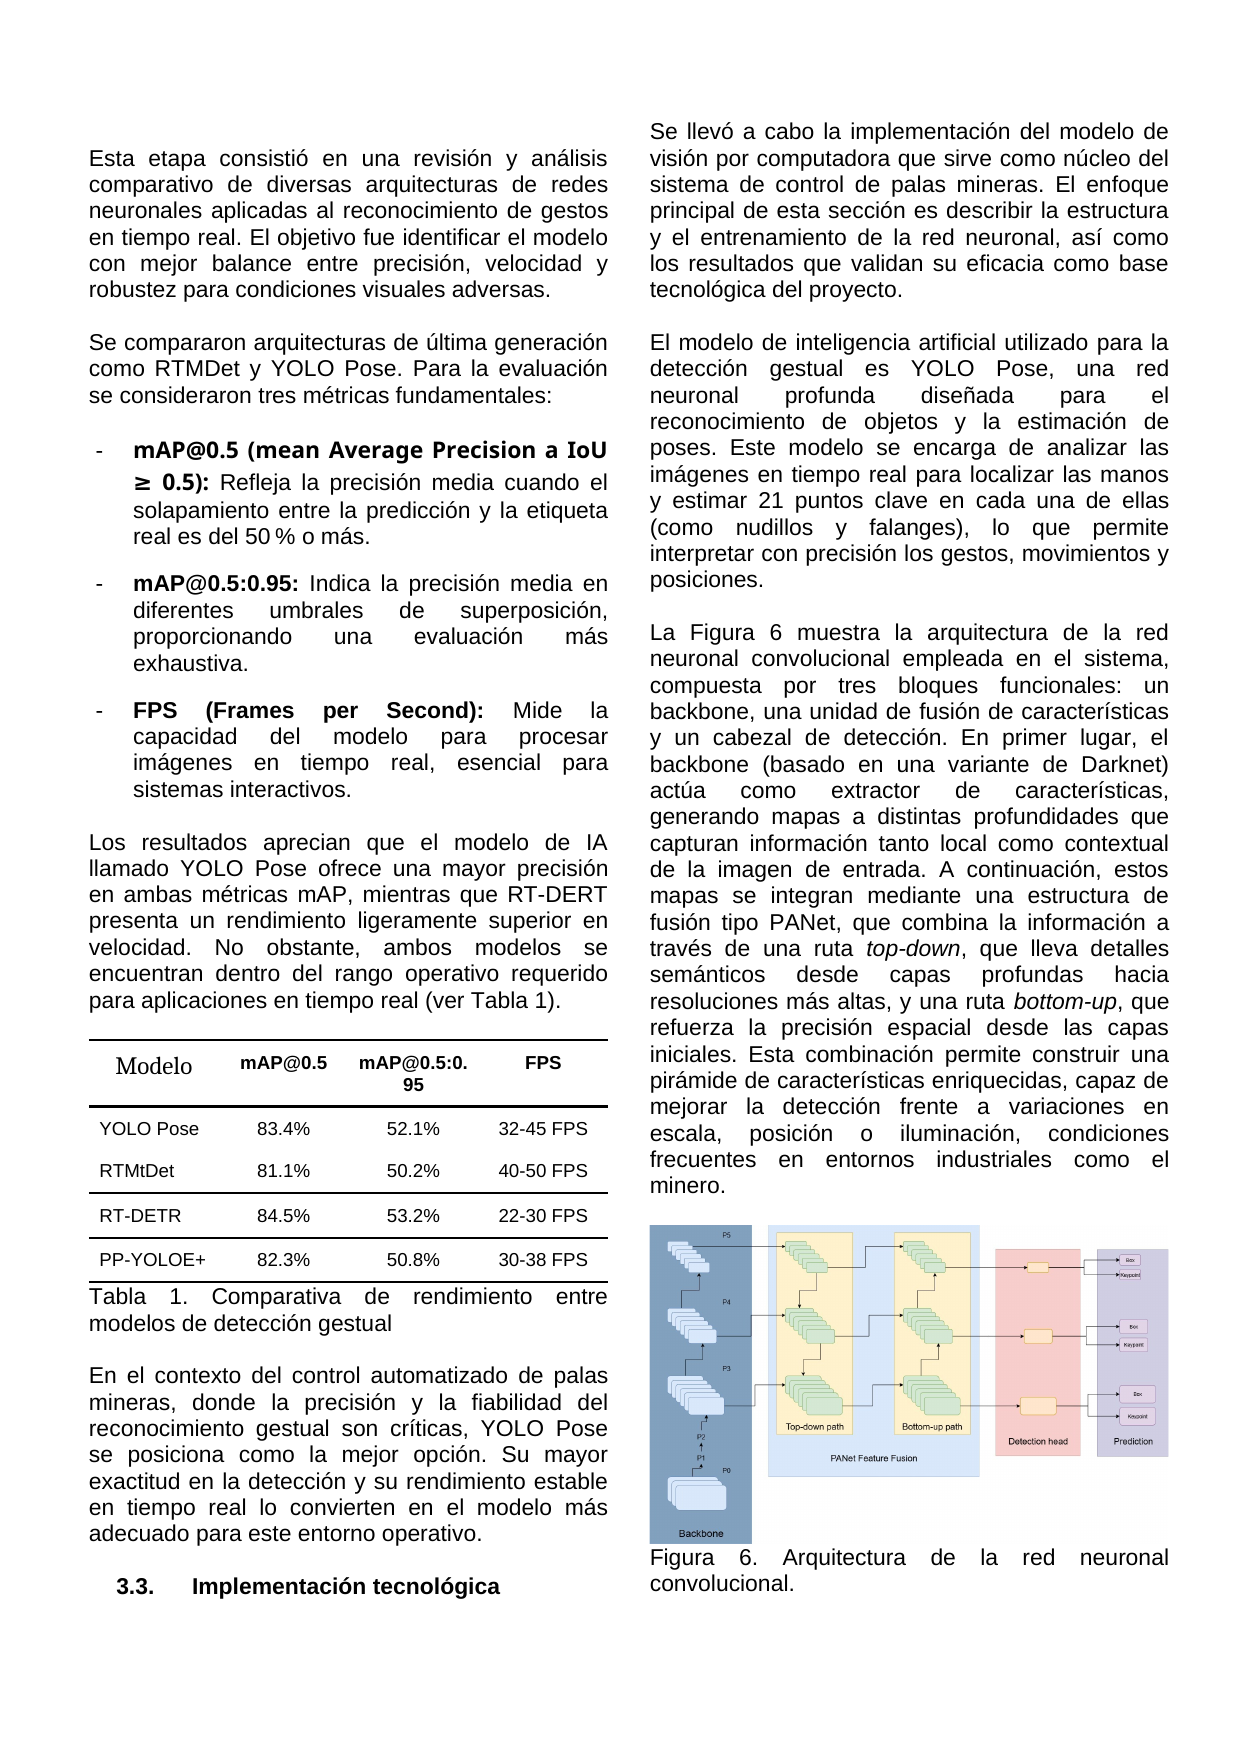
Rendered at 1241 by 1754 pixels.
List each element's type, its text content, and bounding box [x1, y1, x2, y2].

text Se llevó a cabo la implementación del modelo de visión por computadora que sirve como núcleo del sistema de control de palas mineras. El enfoque principal de esta sección es describir la estructura y el entrenamiento de la red neuronal, así como los resultados que validan su eficacia como base tecnológica del proyecto. [649, 118, 1169, 303]
list Implementación tecnológica [154, 1573, 608, 1599]
text En el contexto del control automatizado de palas mineras, donde la precisión y la fiabilidad del reconocimiento gestual son críticas, YOLO Pose se posiciona como la mejor opción. Su mayor exactitud en la detección y su rendimiento estable en tiempo real lo convierten en el modelo más adecuado para este entorno operativo. [89, 1362, 608, 1547]
list mAP@0.5:0.95: Indica la precisión media en diferentes umbrales de superposición, proporcionando una evaluación más exhaustiva. [95, 570, 608, 676]
list Refleja la precisión media cuando el solapamiento entre la predicción y la etiqueta real es del 50 % o más. [95, 434, 608, 549]
text La Figura 6 muestra la arquitectura de la red neuronal convolucional empleada en el sistema, compuesta por tres bloques funcionales: un backbone, una unidad de fusión de características y un cabezal de detección. En primer lugar, el backbone (basado en una variante de Darknet) actúa como extractor de características, generando mapas a distintas profundidades que capturan información tanto local como contextual de la imagen de entrada. A continuación, estos mapas se integran mediante una estructura de fusión tipo PANet, que combina la información a través de una ruta top-down, que lleva detalles semánticos desde capas profundas hacia resoluciones más altas, y una ruta bottom-up, que refuerza la precisión espacial desde las capas iniciales. Esta combinación permite construir una pirámide de características enriquecidas, capaz de mejorar la detección frente a variaciones en escala, posición o iluminación, condiciones frecuentes en entornos industriales como el minero. [649, 619, 1169, 1199]
text Esta etapa consistió en una revisión y análisis comparativo de diversas arquitecturas de redes neuronales aplicadas al reconocimiento de gestos en tiempo real. El objetivo fue identificar el modelo con mejor balance entre precisión, velocidad y robustez para condiciones visuales adversas. [89, 144, 608, 303]
list FPS (Frames per Second): Mide la capacidad del modelo para procesar imágenes en tiempo real, esencial para sistemas interactivos. [95, 697, 608, 802]
text Los resultados aprecian que el modelo de IA llamado YOLO Pose ofrece una mayor precisión en ambas métricas mAP, mientras que RT-DERT presenta un rendimiento ligeramente superior en velocidad. No obstante, ambos modelos se encuentran dentro del rango operativo requerido para aplicaciones en tiempo real (ver Tabla 1). [89, 828, 608, 1013]
text El modelo de inteligencia artificial utilizado para la detección gestual es YOLO Pose, una red neuronal profunda diseñada para el reconocimiento de objetos y la estimación de poses. Este modelo se encarga de analizar las imágenes en tiempo real para localizar las manos y estimar 21 puntos clave en cada una de ellas (como nudillos y falanges), lo que permite interpretar con precisión los gestos, movimientos y posiciones. [649, 329, 1169, 592]
picture [649, 1225, 1169, 1544]
text Se compararon arquitecturas de última generación como RTMDet y YOLO Pose. Para la evaluación se consideraron tres métricas fundamentales: [89, 329, 608, 408]
text Figura 6. Arquitectura de la red neuronal convolucional. [649, 1544, 1169, 1596]
text Tabla 1. Comparativa de rendimiento entre modelos de detección gestual [89, 1283, 608, 1336]
